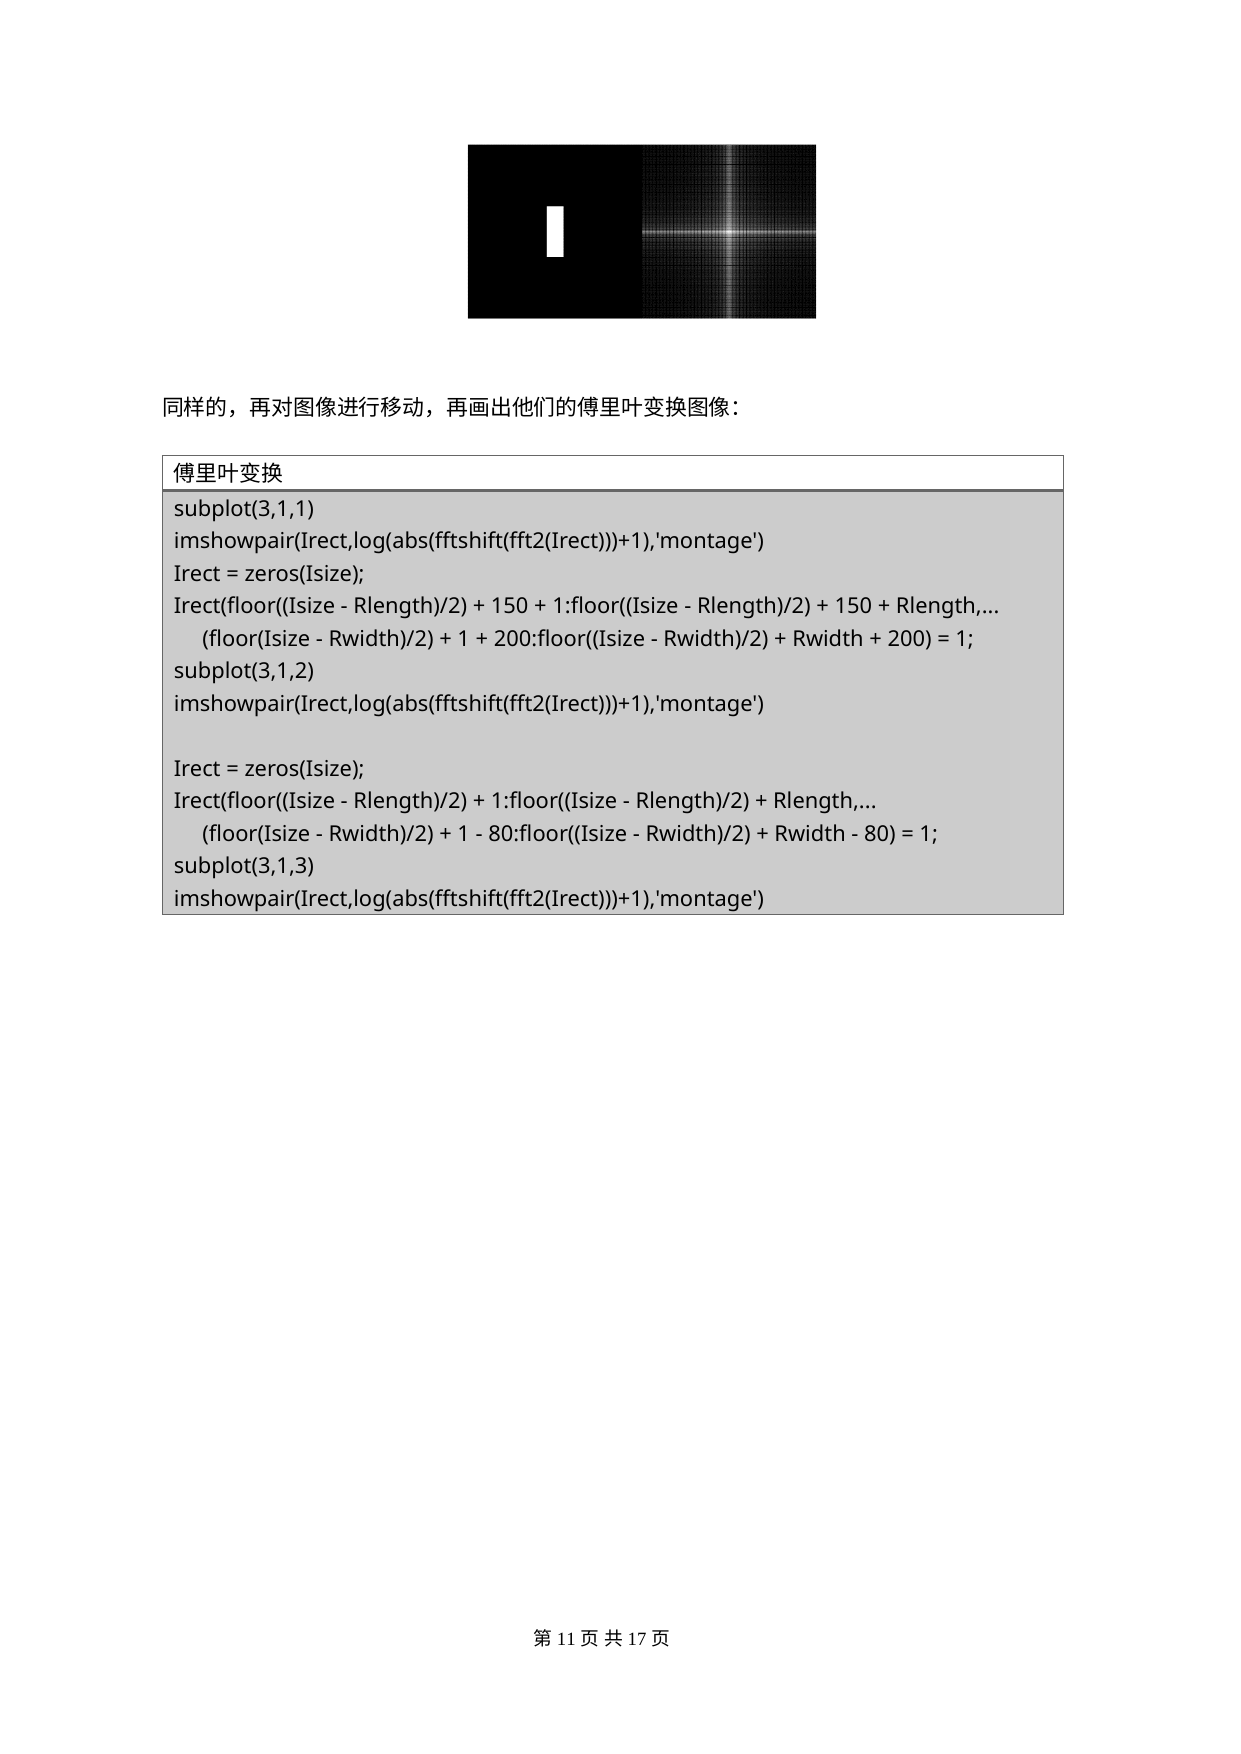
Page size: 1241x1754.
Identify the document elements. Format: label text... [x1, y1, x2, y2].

table_cell subplot(3,1,1) imshowpair(Irect,log(abs(fftshift(fft2(Irect)))+1),'montage') Irect = zeros(Isize); Irect(floor((Isize - Rlength)/2) + 150 + 1:floor((Isize - Rlength)/2) + 150 + Rlength,... (floor(Isize - Rwidth)/2) + 1 + 200:floor((Isize - Rwidth)/2) + Rwidth + 200) = 1; subplot(3,1,2) imshowpair(Irect,log(abs(fftshift(fft2(Irect)))+1),'montage') Irect = zeros(Isize); Irect(floor((Isize - Rlength)/2) + 1:floor((Isize - Rlength)/2) + Rlength,... (floor(Isize - Rwidth)/2) + 1 - 80:floor((Isize - Rwidth)/2) + Rwidth - 80) = 1; subplot(3,1,3) imshowpair(Irect,log(abs(fftshift(fft2(Irect)))+1),'montage') [163, 492, 1063, 914]
table_header 傅里叶变换 [163, 456, 1063, 488]
text 同样的，再对图像进行移动，再画出他们的傅里叶变换图像： [118, 390, 1122, 422]
picture [418, 130, 866, 362]
